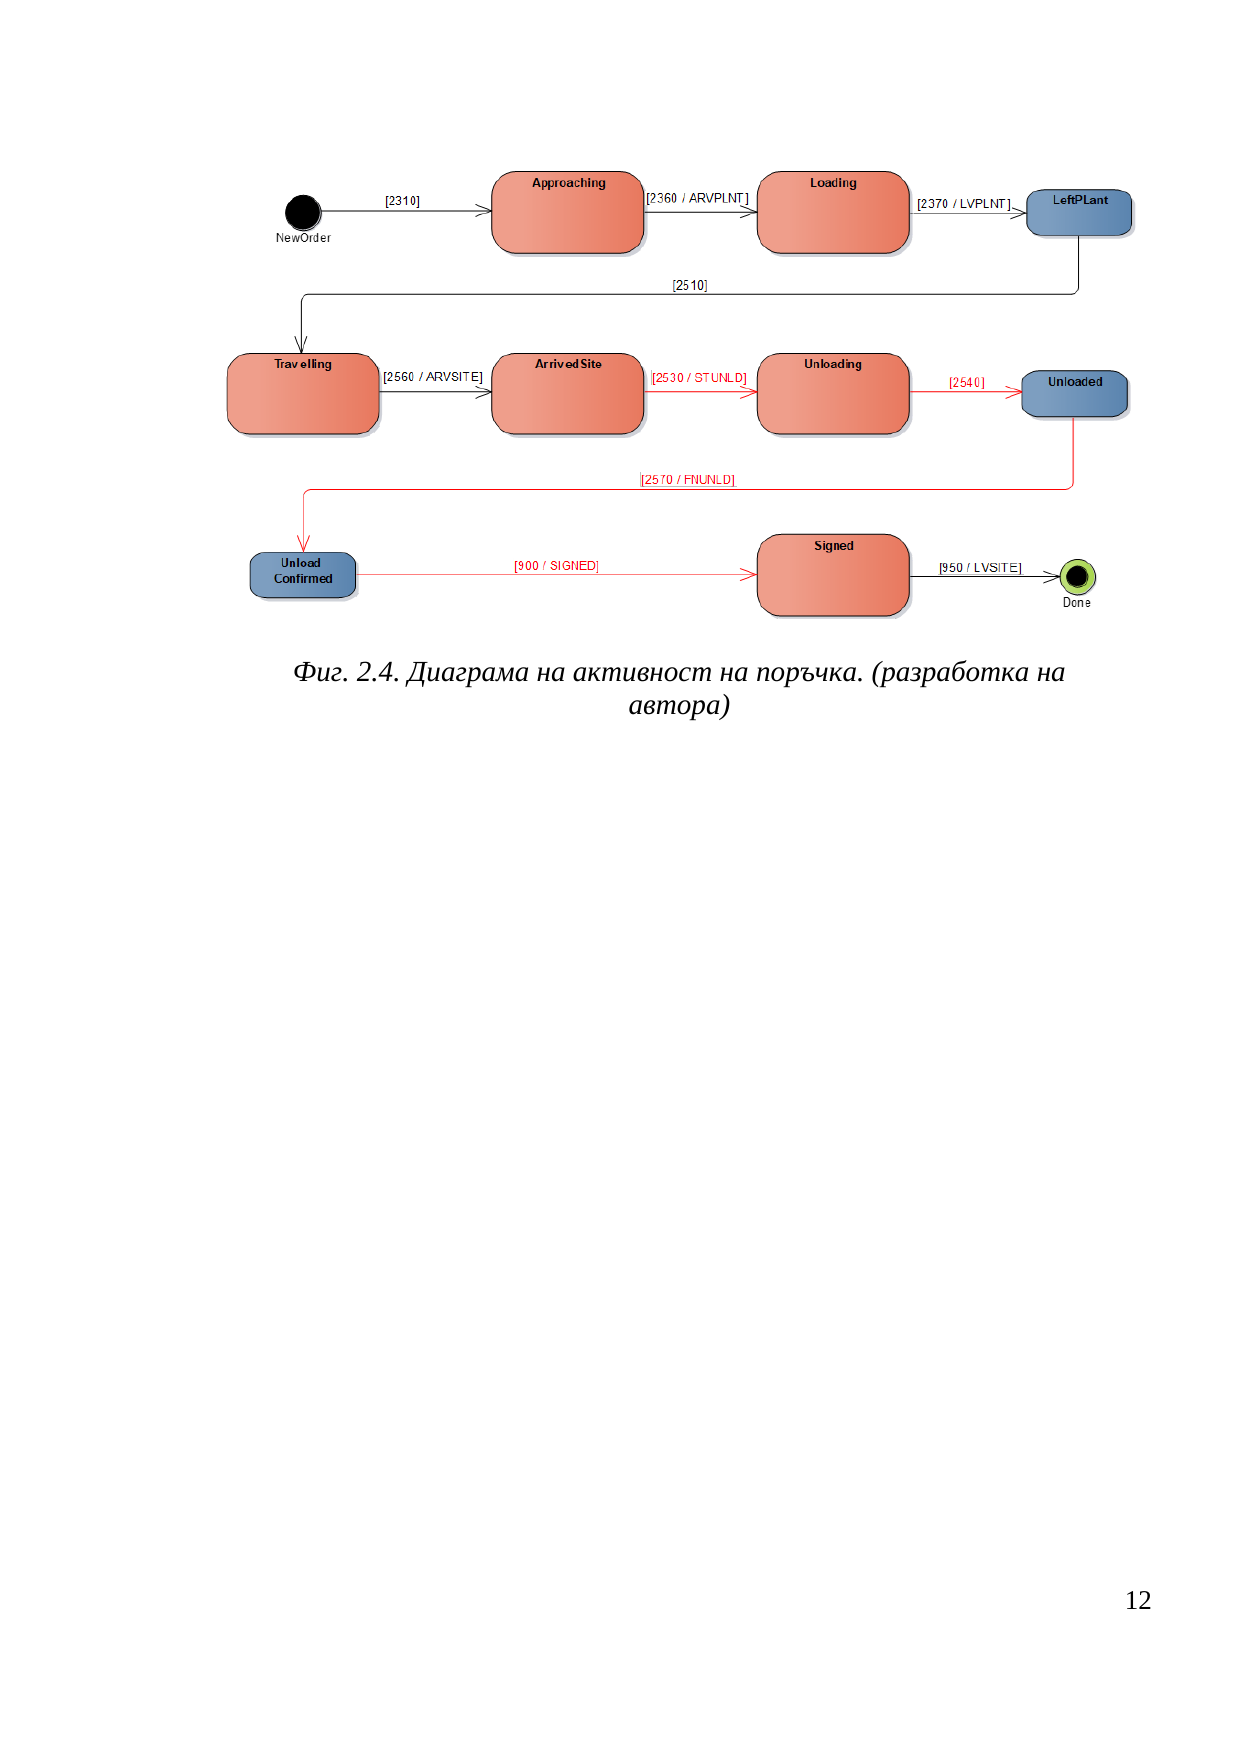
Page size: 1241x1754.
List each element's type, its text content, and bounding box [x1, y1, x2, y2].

picture [206, 159, 1152, 629]
title Фиг. 2.4. Диаграма на активност на поръчка. (разработка на автора) [266, 654, 1092, 721]
